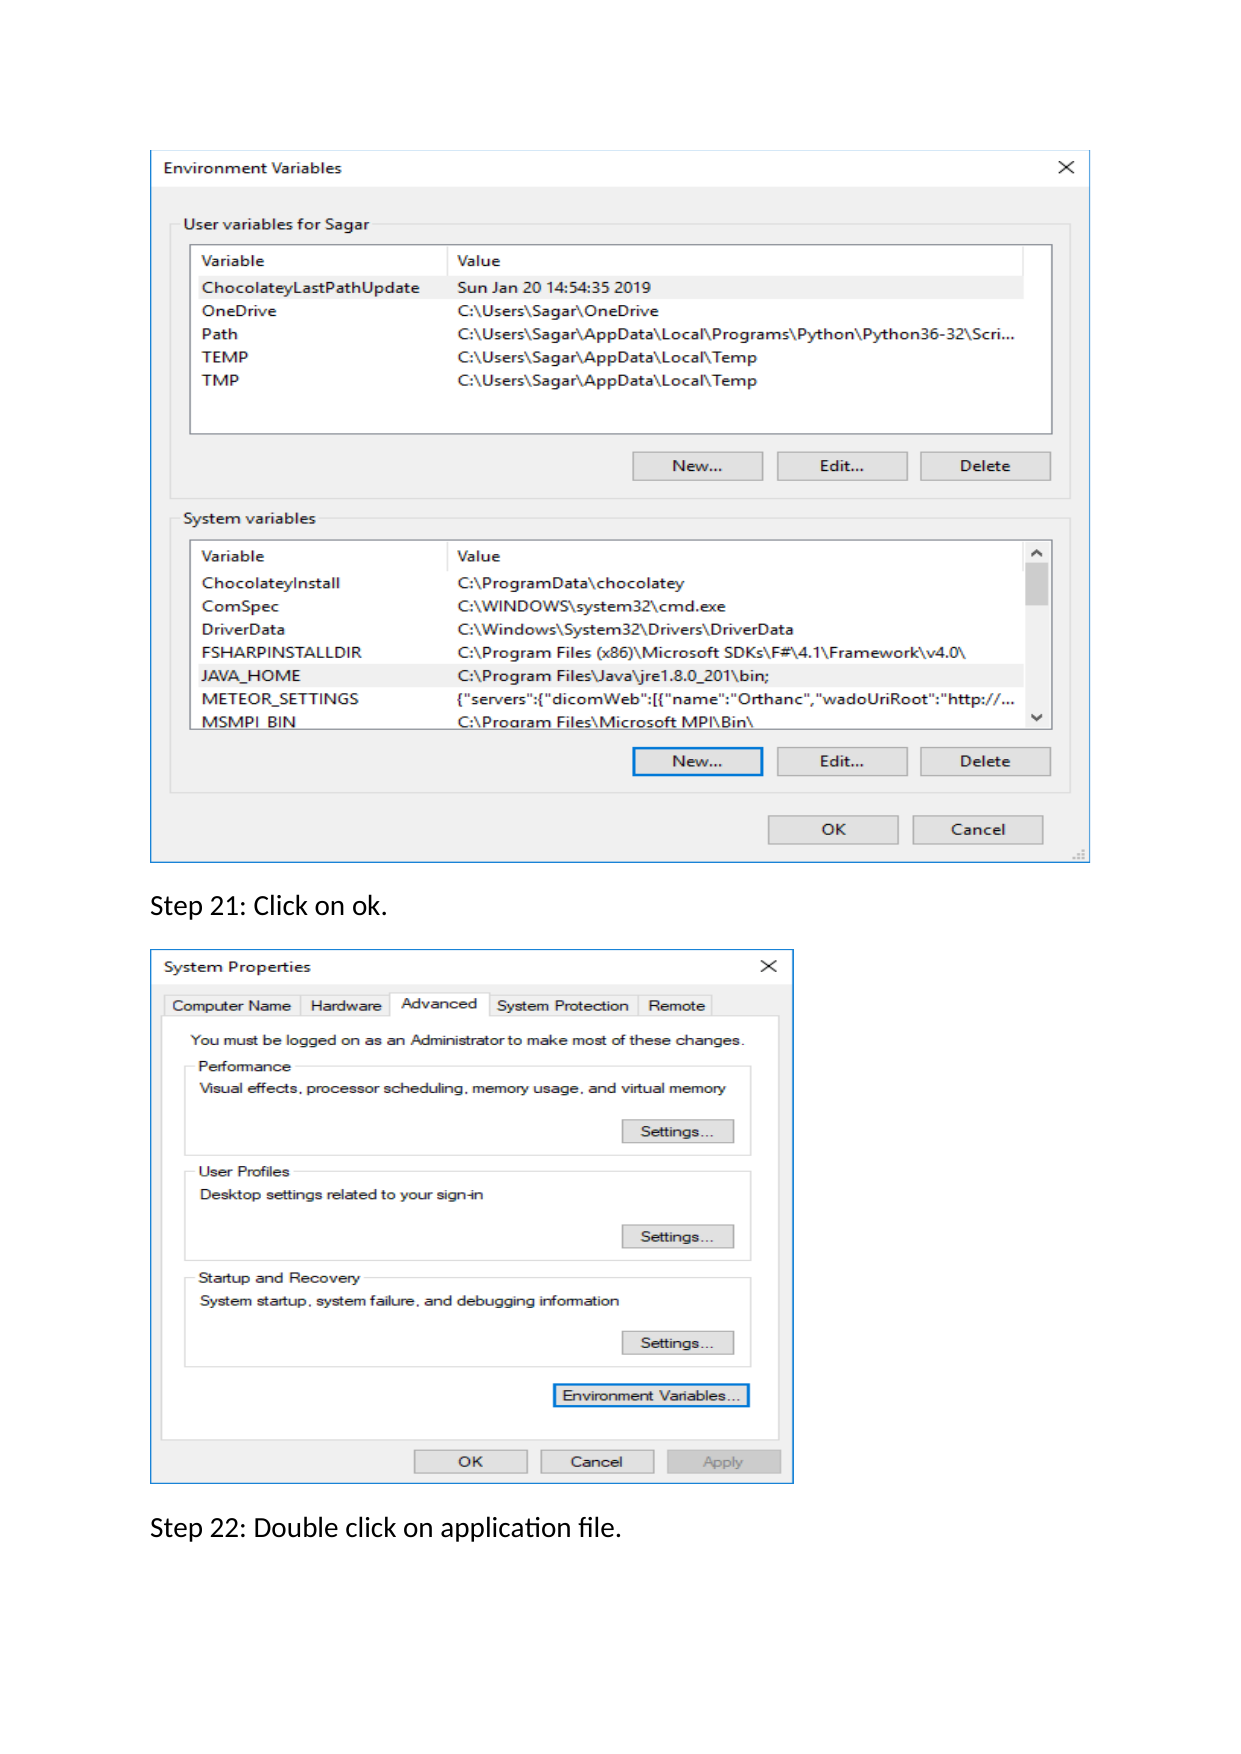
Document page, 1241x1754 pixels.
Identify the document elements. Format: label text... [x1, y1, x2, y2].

picture [150, 949, 794, 1484]
text Step 21: Click on ok. [150, 887, 1090, 923]
text Step 22: Double click on application file. [150, 1509, 1090, 1544]
picture [150, 150, 1091, 863]
